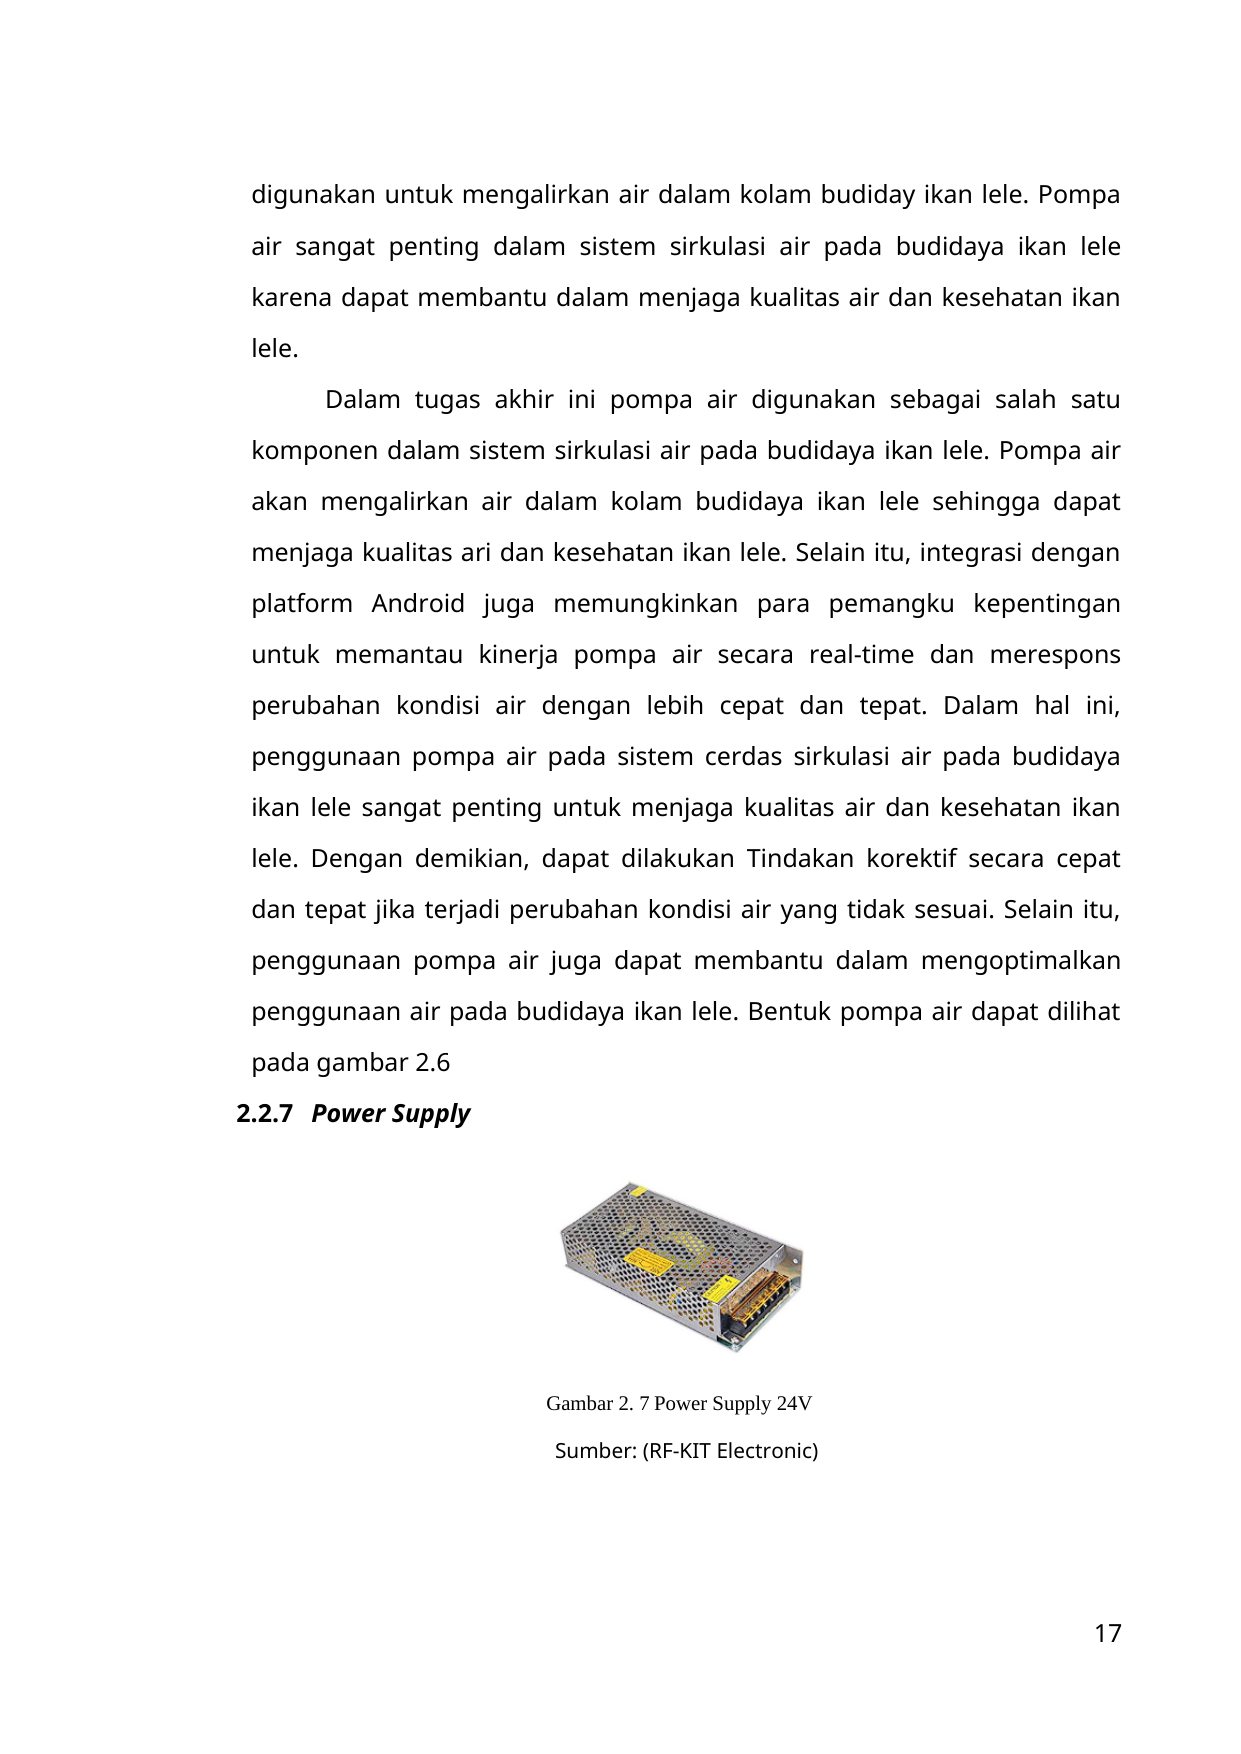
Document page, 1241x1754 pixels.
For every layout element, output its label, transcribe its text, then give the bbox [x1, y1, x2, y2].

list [251, 177, 1122, 364]
list Power Supply [236, 1096, 1122, 1130]
text Sumber: (RF-KIT Electronic) [251, 1436, 1122, 1464]
text Gambar 2. 7 Power Supply 24V [236, 1391, 1122, 1415]
list Dalam tugas akhir ini pompa air digunakan sebagai salah satu komponen dalam sistem sirkulasi air pada budidaya ikan lele. Pompa air akan mengalirkan air dalam kolam budidaya ikan lele sehingga dapat menjaga kualitas ari dan kesehatan ikan lele. Selain itu, integrasi dengan platform Android juga memungkinkan para pemangku kepentingan untuk memantau kinerja pompa air secara real-time dan merespons perubahan kondisi air dengan lebih cepat dan tepat. Dalam hal ini, penggunaan pompa air pada sistem cerdas sirkulasi air pada budidaya ikan lele sangat penting untuk menjaga kualitas air dan kesehatan ikan lele. Dengan demikian, dapat dilakukan Tindakan korektif secara cepat dan tepat jika terjadi perubahan kondisi air yang tidak sesuai. Selain itu, penggunaan pompa air juga dapat membantu dalam mengoptimalkan penggunaan air pada budidaya ikan lele. Bentuk pompa air dapat dilihat pada gambar 2.6 [251, 381, 1122, 1079]
picture [549, 1147, 825, 1375]
